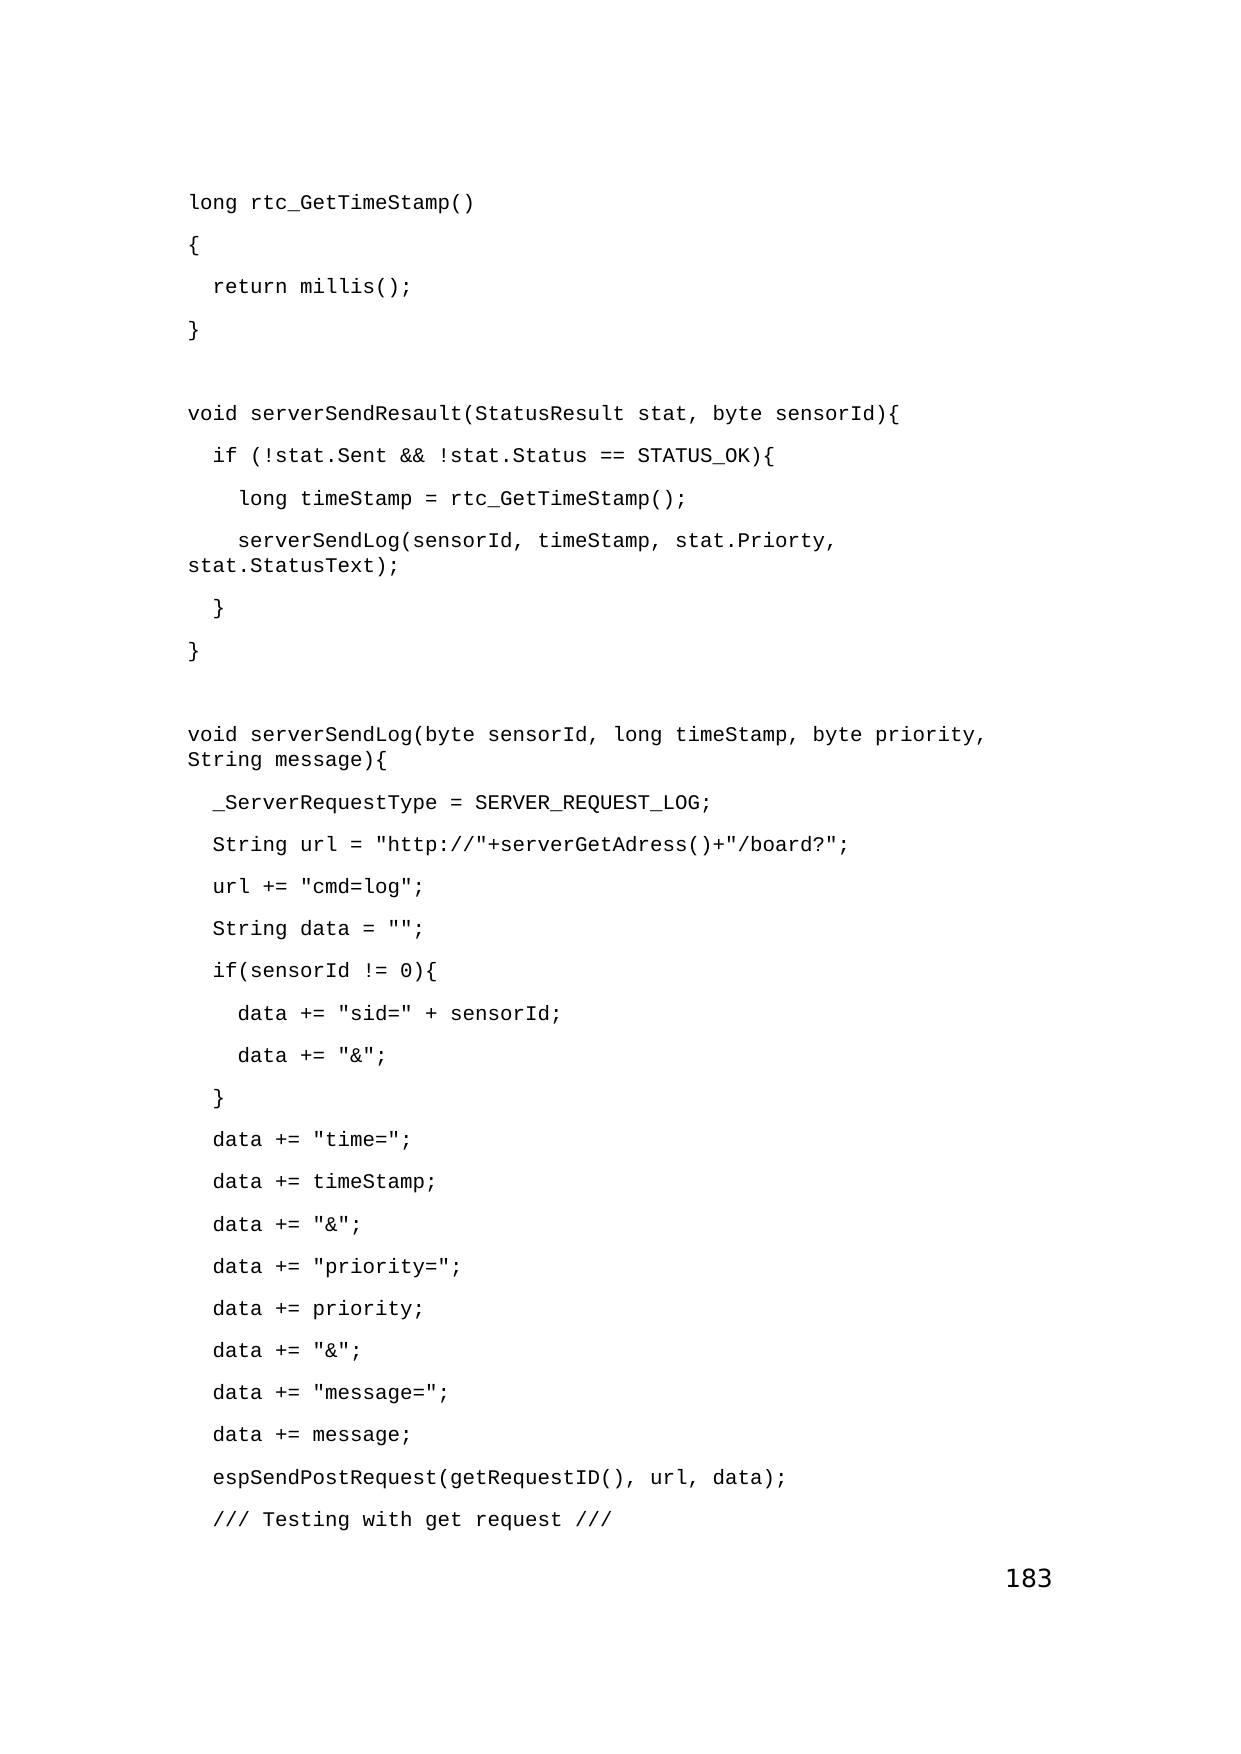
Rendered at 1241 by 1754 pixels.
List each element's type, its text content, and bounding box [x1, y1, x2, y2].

text espSendPostRequest(getRequestID(), url, data); [187, 1467, 1053, 1490]
text void serverSendResault(StatusResult stat, byte sensorId){ [187, 403, 1053, 427]
text data += "sid=" + sensorId; [187, 1003, 1053, 1026]
text data += "priority="; [187, 1256, 1053, 1279]
text data += timeStamp; [187, 1171, 1053, 1195]
text long rtc_GetTimeStamp() [187, 192, 1053, 216]
text } [187, 639, 1053, 663]
text if (!stat.Sent && !stat.Status == STATUS_OK){ [187, 445, 1053, 469]
text data += "time="; [187, 1129, 1053, 1153]
text data += "&"; [187, 1340, 1053, 1364]
text } [187, 319, 1053, 342]
text data += priority; [187, 1298, 1053, 1322]
text data += "message="; [187, 1382, 1053, 1406]
text void serverSendLog(byte sensorId, long timeStamp, byte priority, String message){ [187, 724, 1053, 773]
text data += "&"; [187, 1213, 1053, 1237]
text { [187, 234, 1053, 258]
text String url = "http://"+serverGetAdress()+"/board?"; [187, 834, 1053, 857]
text /// Testing with get request /// [187, 1509, 1053, 1532]
text url += "cmd=log"; [187, 876, 1053, 900]
text return millis(); [187, 277, 1053, 300]
text data += "&"; [187, 1045, 1053, 1068]
text } [187, 1087, 1053, 1111]
text _ServerRequestType = SERVER_REQUEST_LOG; [187, 792, 1053, 815]
text data += message; [187, 1424, 1053, 1448]
text } [187, 597, 1053, 621]
text serverSendLog(sensorId, timeStamp, stat.Priorty, stat.StatusText); [187, 530, 1053, 579]
text long timeStamp = rtc_GetTimeStamp(); [187, 487, 1053, 511]
text String data = ""; [187, 918, 1053, 942]
text if(sensorId != 0){ [187, 960, 1053, 984]
